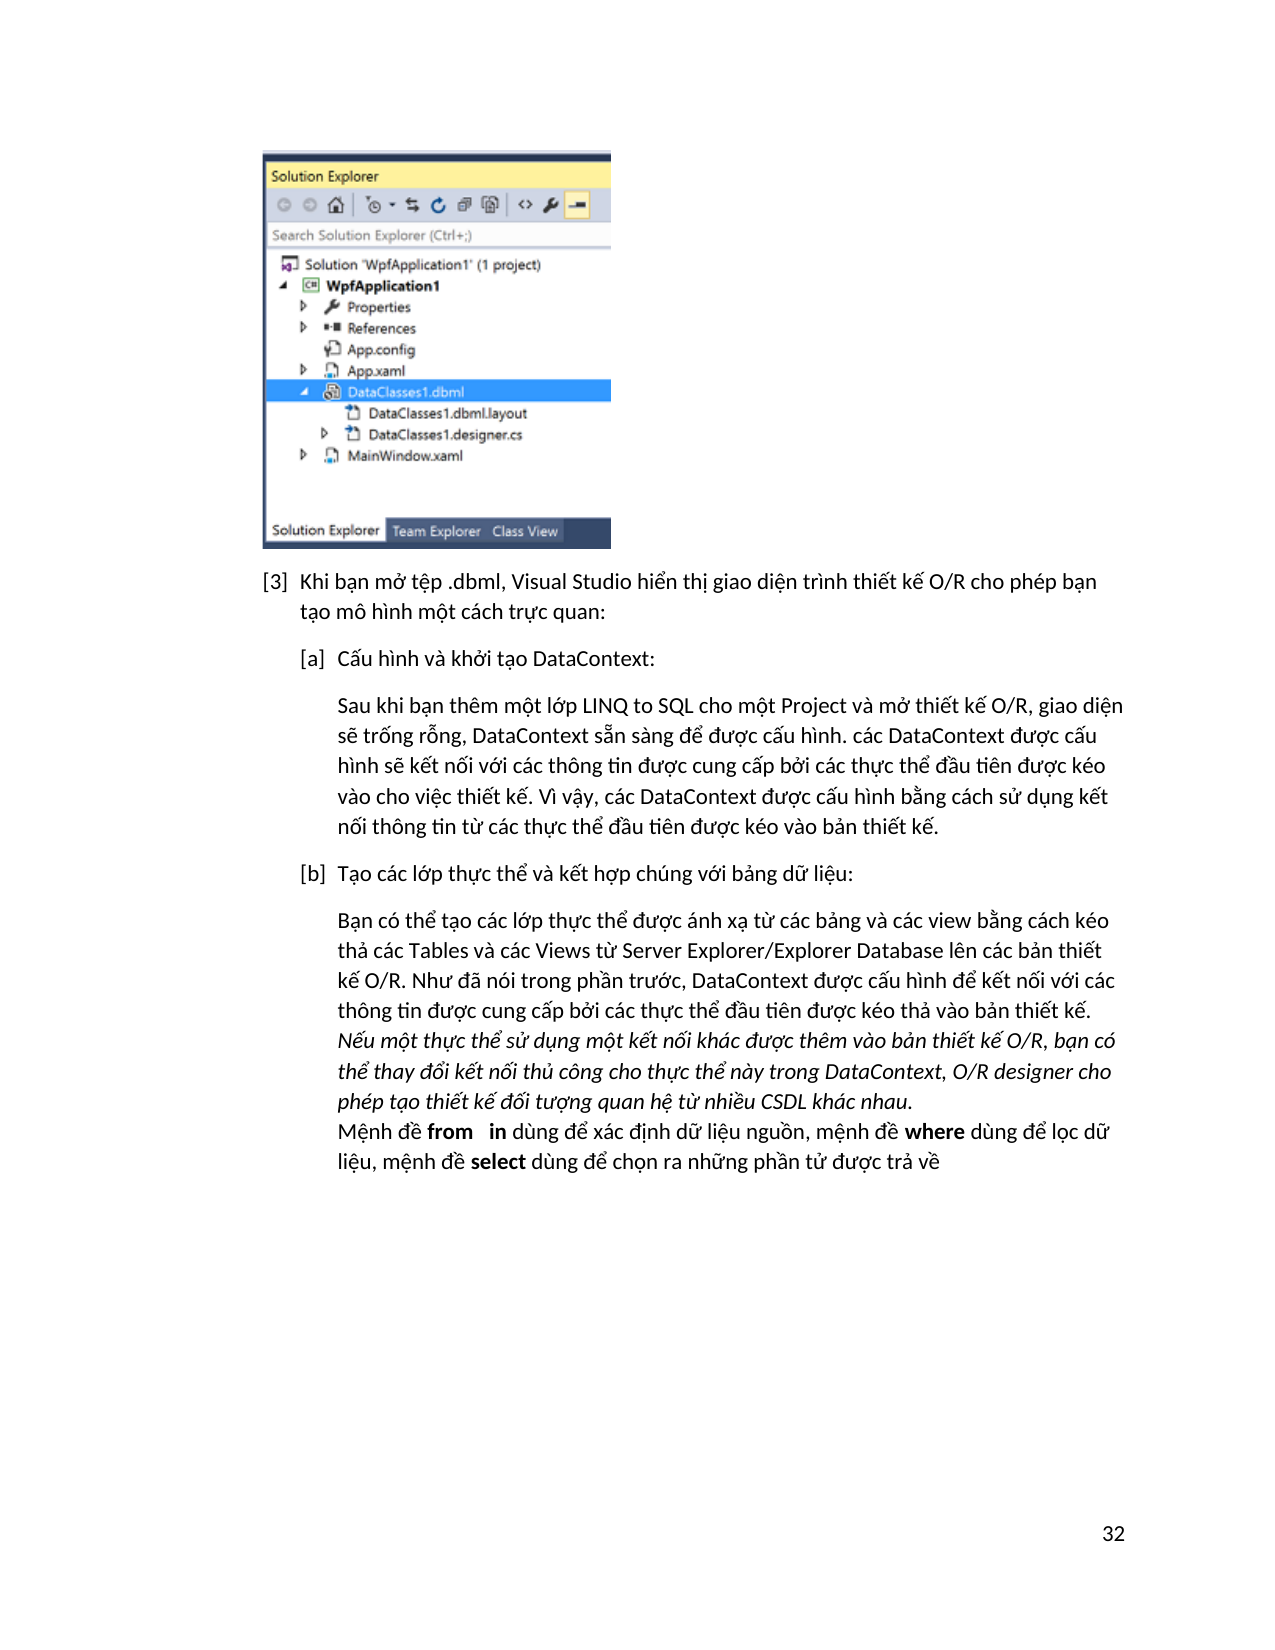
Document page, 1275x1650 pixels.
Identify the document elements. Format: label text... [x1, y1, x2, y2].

text Mệnh đề from in dùng để xác định dữ liệu nguồn, mệnh đề where dùng để lọc dữ liệu, mệnh đề select dùng để chọn ra những phần tử được trả về [337, 1117, 1125, 1176]
list Tạo các lớp thực thể và kết hợp chúng với bảng dữ liệu: [300, 859, 1125, 887]
list Cấu hình và khởi tạo DataContext: [300, 644, 1125, 672]
text Sau khi bạn thêm một lớp LINQ to SQL cho một Project và mở thiết kế O/R, giao diện sẽ trống rỗng, DataContext sẵn sàng để được cấu hình. các DataContext được cấu hình sẽ kết nối với các thông tin được cung cấp bởi các thực thể đầu tiên được kéo vào cho việc thiết kế. Vì vậy, các DataContext được cấu hình bằng cách sử dụng kết nối thông tin từ các thực thể đầu tiên được kéo vào bản thiết kế. [337, 691, 1125, 840]
text Bạn có thể tạo các lớp thực thể được ánh xạ từ các bảng và các view bằng cách kéo thả các Tables và các Views từ Server Explorer/Explorer Database lên các bản thiết kế O/R. Như đã nói trong phần trước, DataContext được cấu hình để kết nối với các thông tin được cung cấp bởi các thực thể đầu tiên được kéo thả vào bản thiết kế. Nếu một thực thể sử dụng một kết nối khác được thêm vào bản thiết kế O/R, bạn có thể thay đổi kết nối thủ công cho thực thể này trong DataContext, O/R designer cho phép tạo thiết kế đối tượng quan hệ từ nhiều CSDL khác nhau. [337, 906, 1125, 1115]
picture [262, 150, 611, 549]
list Khi bạn mở tệp .dbml, Visual Studio hiển thị giao diện trình thiết kế O/R cho phép bạn tạo mô hình một cách trực quan: [262, 567, 1125, 626]
